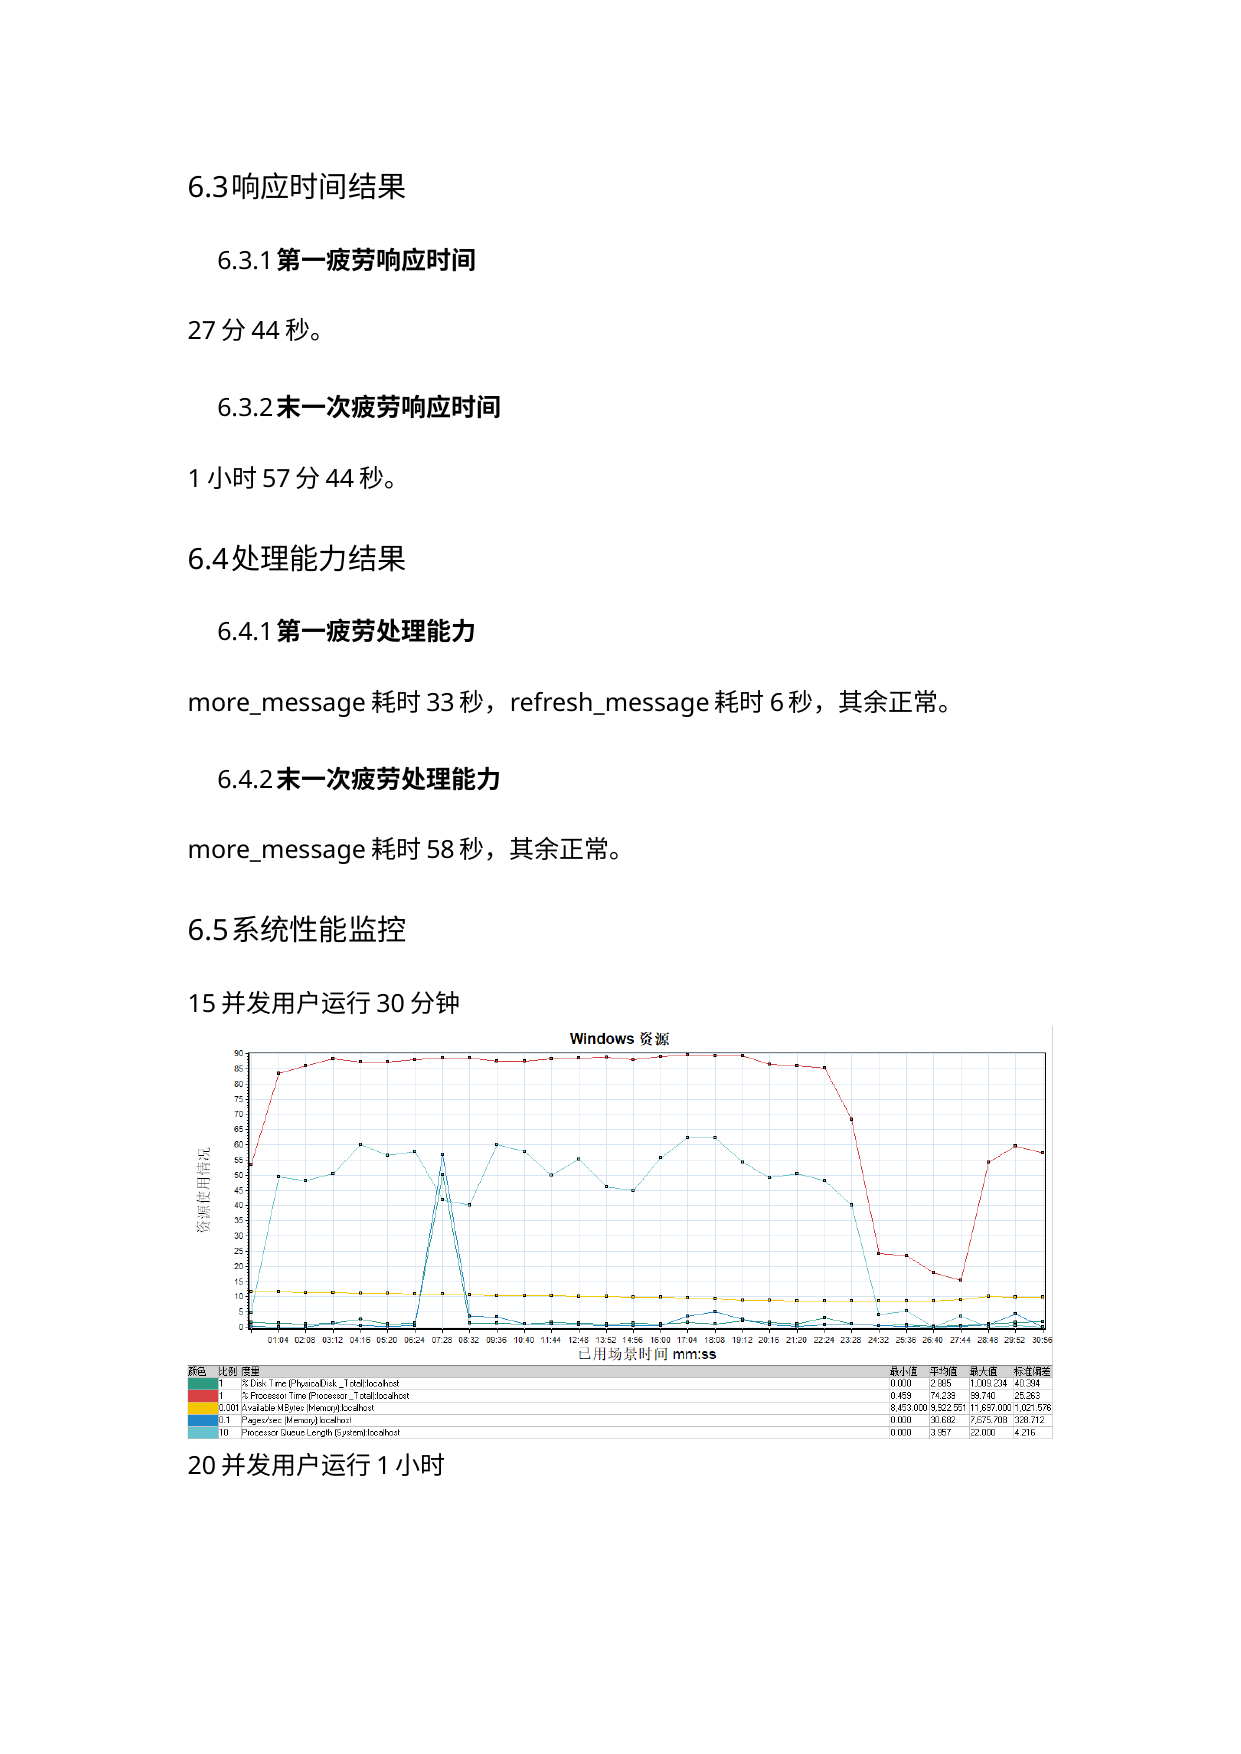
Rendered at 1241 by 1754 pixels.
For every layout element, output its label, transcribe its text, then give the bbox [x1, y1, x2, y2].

picture [187, 1026, 1053, 1439]
subtitle 处理能力结果 [187, 535, 1053, 578]
text more_message耗时58秒，其余正常。 [187, 829, 1053, 866]
subtitle 响应时间结果 [187, 164, 1053, 206]
subtitle 第一疲劳处理能力 [217, 612, 1053, 648]
text more_message耗时33秒，refresh_message耗时6秒，其余正常。 [187, 682, 1053, 718]
subtitle 系统性能监控 [187, 907, 1053, 949]
text 20并发用户运行1小时 [187, 1446, 1053, 1482]
text 15并发用户运行30分钟 [187, 983, 1053, 1019]
subtitle 第一疲劳响应时间 [217, 240, 1053, 276]
subtitle 末一次疲劳响应时间 [217, 388, 1053, 424]
subtitle 末一次疲劳处理能力 [217, 759, 1053, 796]
text 27分44秒。 [187, 310, 1053, 347]
text 1小时57分44秒。 [187, 458, 1053, 494]
